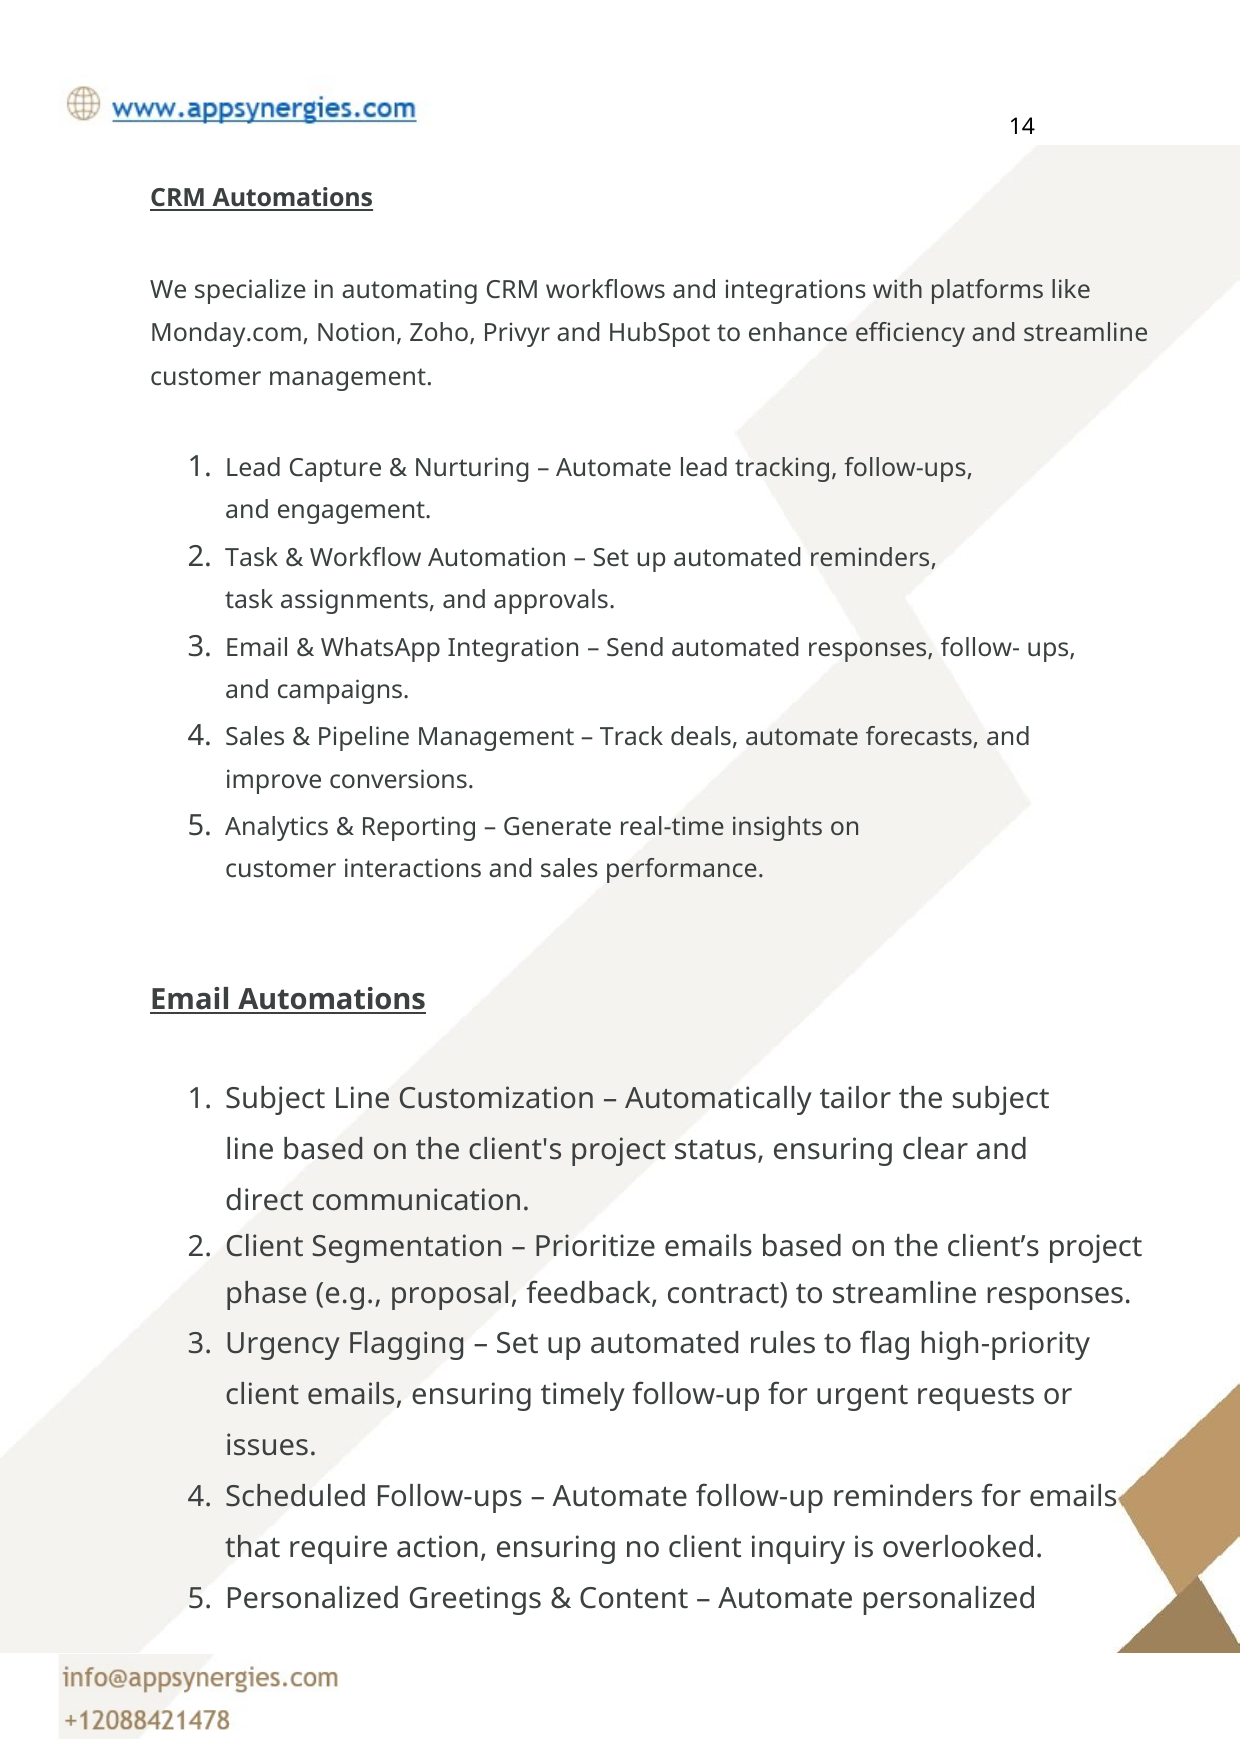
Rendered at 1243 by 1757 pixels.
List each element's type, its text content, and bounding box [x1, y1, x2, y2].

list Lead Capture & Nurturing – Automate lead tracking, follow-ups, and engagement. [187, 445, 987, 526]
list Subject Line Customization – Automatically tailor the subject line based on the client's project status, ensuring clear and direct communication. [187, 1077, 1089, 1219]
text phase (e.g., proposal, feedback, contract) to streamline responses. [225, 1273, 1243, 1312]
list Client Segmentation – Prioritize emails based on the client’s project [187, 1230, 1243, 1263]
list Analytics & Reporting – Generate real-time insights on customer interactions and sales performance. [187, 804, 939, 885]
text We specialize in automating CRM workflows and integrations with platforms like Monday.com, Notion, Zoho, Privyr and HubSpot to enhance efficiency and streamline customer management. [150, 271, 1151, 393]
list Urgency Flagging – Set up automated rules to flag high-priority client emails, ensuring timely follow-up for urgent requests or issues. [187, 1322, 1133, 1463]
list Scheduled Follow-ups – Automate follow-up reminders for emails that require action, ensuring no client inquiry is overlooked. [187, 1475, 1141, 1566]
list Email & WhatsApp Integration – Send automated responses, follow- ups, and campaigns. [187, 625, 1077, 706]
list Task & Workflow Automation – Set up automated reminders, task assignments, and approvals. [187, 535, 952, 616]
text Email Automations [150, 979, 1243, 1018]
list Sales & Pipeline Management – Track deals, automate forecasts, and improve conversions. [187, 714, 1090, 795]
text CRM Automations [150, 180, 1243, 214]
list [187, 1577, 1134, 1617]
picture [58, 75, 431, 135]
picture [0, 145, 1240, 1653]
picture [58, 1654, 340, 1739]
